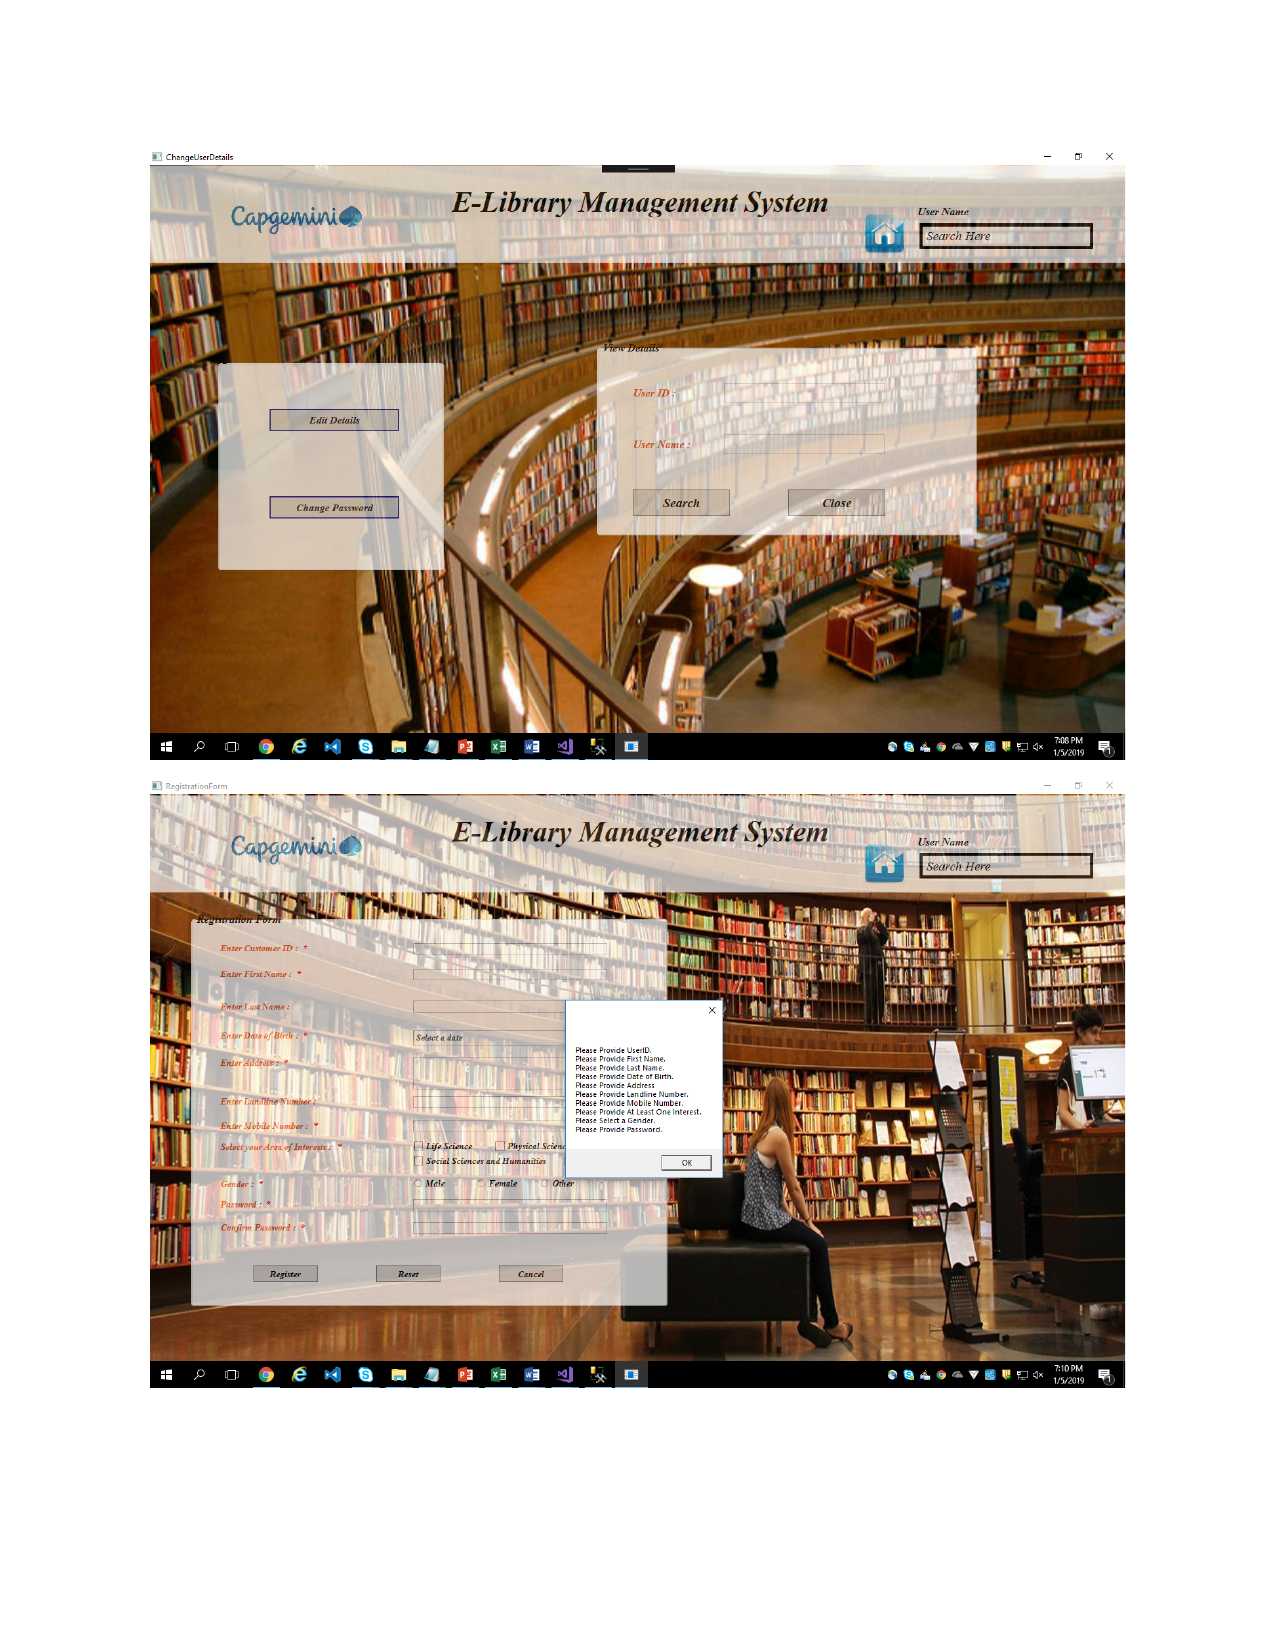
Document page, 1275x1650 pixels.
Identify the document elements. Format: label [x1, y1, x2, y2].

picture [150, 778, 1125, 1388]
picture [150, 150, 1125, 760]
